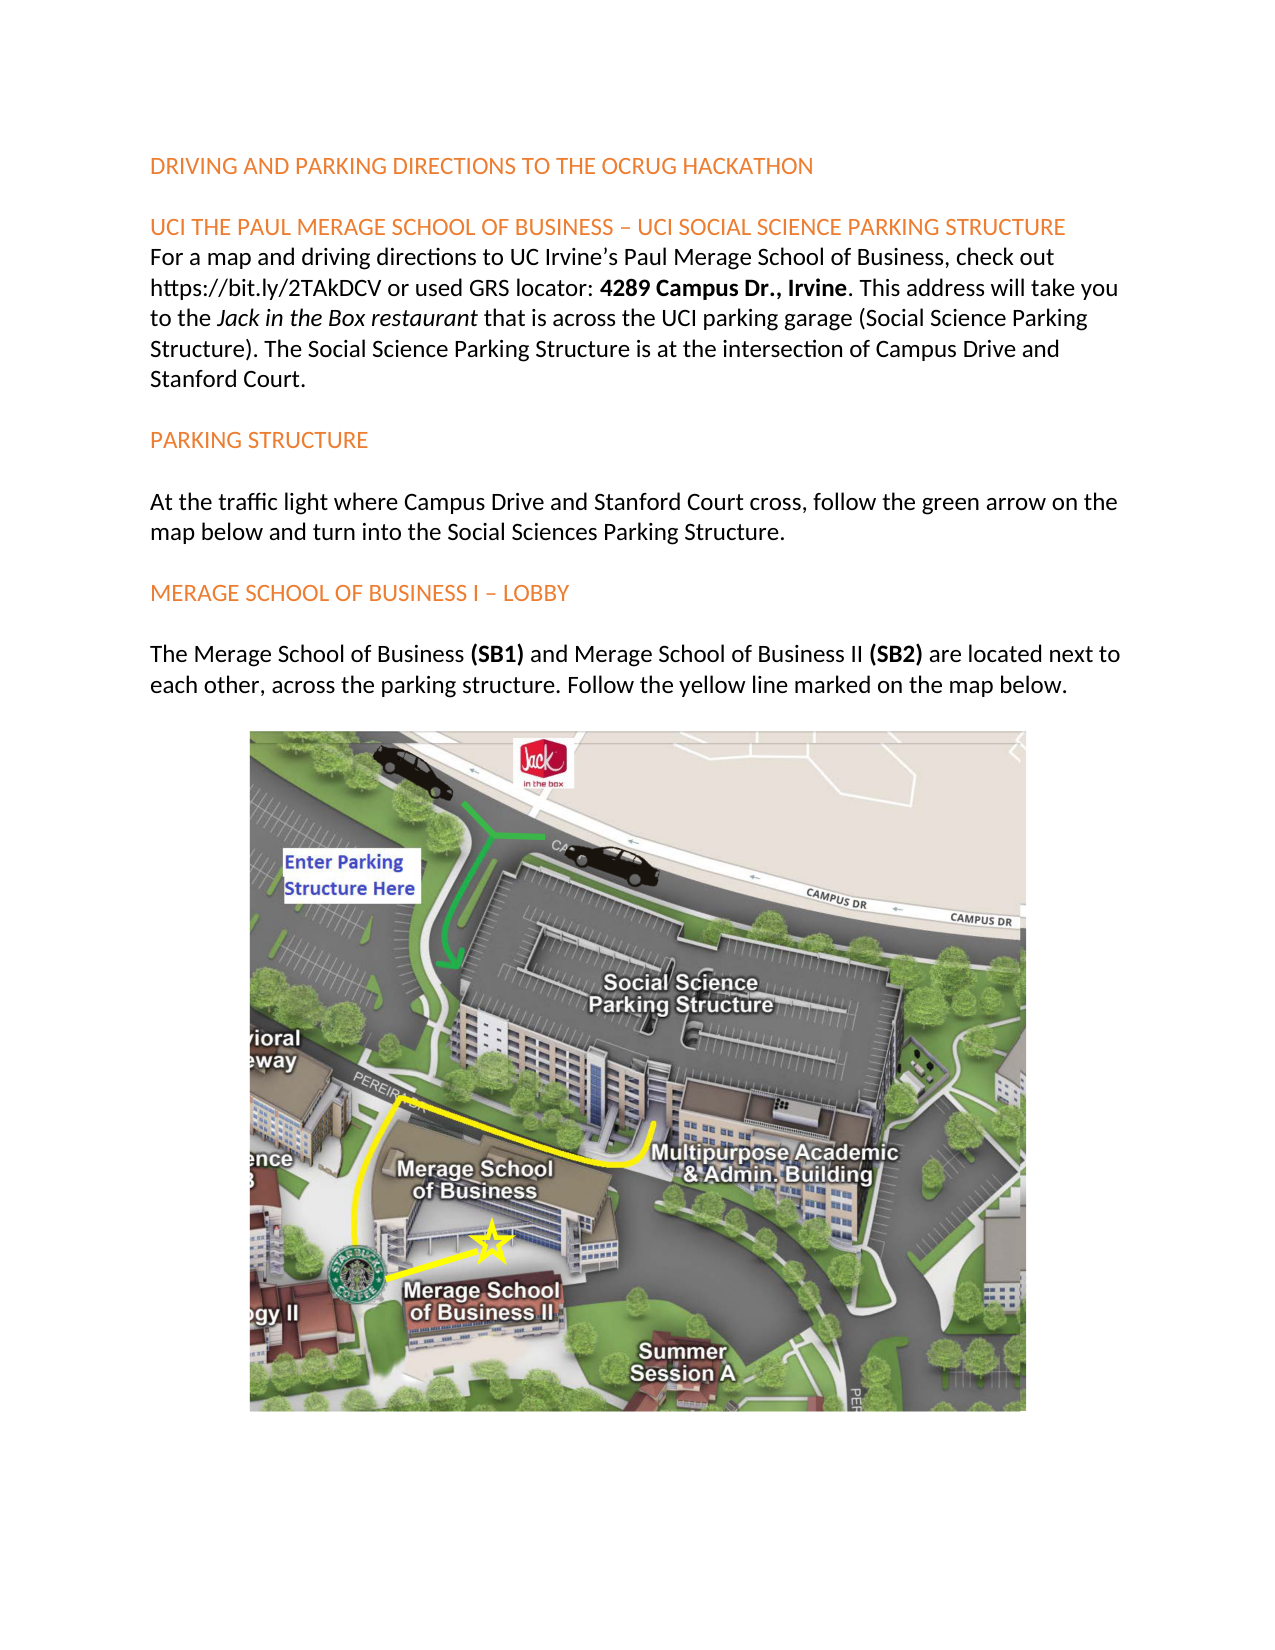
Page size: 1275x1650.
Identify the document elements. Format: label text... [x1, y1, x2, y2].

picture [248, 730, 1027, 1412]
text The Merage School of Business (SB1) and Merage School of Business II (SB2) are located next to each other, across the parking structure. Follow the yellow line marked on the map below. [150, 638, 1125, 699]
text For a map and driving directions to UC Irvine’s Paul Merage School of Business, check out https://bit.ly/2TAkDCV or used GRS locator: 4289 Campus Dr., Irvine. This address will take you to the Jack in the Box restaurant that is across the UCI parking garage (Social Science Parking Structure). The Social Science Parking Structure is at the intersection of Campus Drive and Stanford Court. [150, 242, 1125, 394]
text At the traffic light where Campus Drive and Stanford Court cross, follow the green arrow on the map below and turn into the Social Sciences Parking Structure. [150, 486, 1125, 547]
text PARKING STRUCTURE [150, 425, 1125, 455]
text UCI THE PAUL MERAGE SCHOOL OF BUSINESS – UCI SOCIAL SCIENCE PARKING STRUCTURE [150, 211, 1125, 242]
text MERAGE SCHOOL OF BUSINESS I – LOBBY [150, 577, 1125, 608]
text DRIVING AND PARKING DIRECTIONS TO THE OCRUG HACKATHON [150, 150, 1125, 181]
